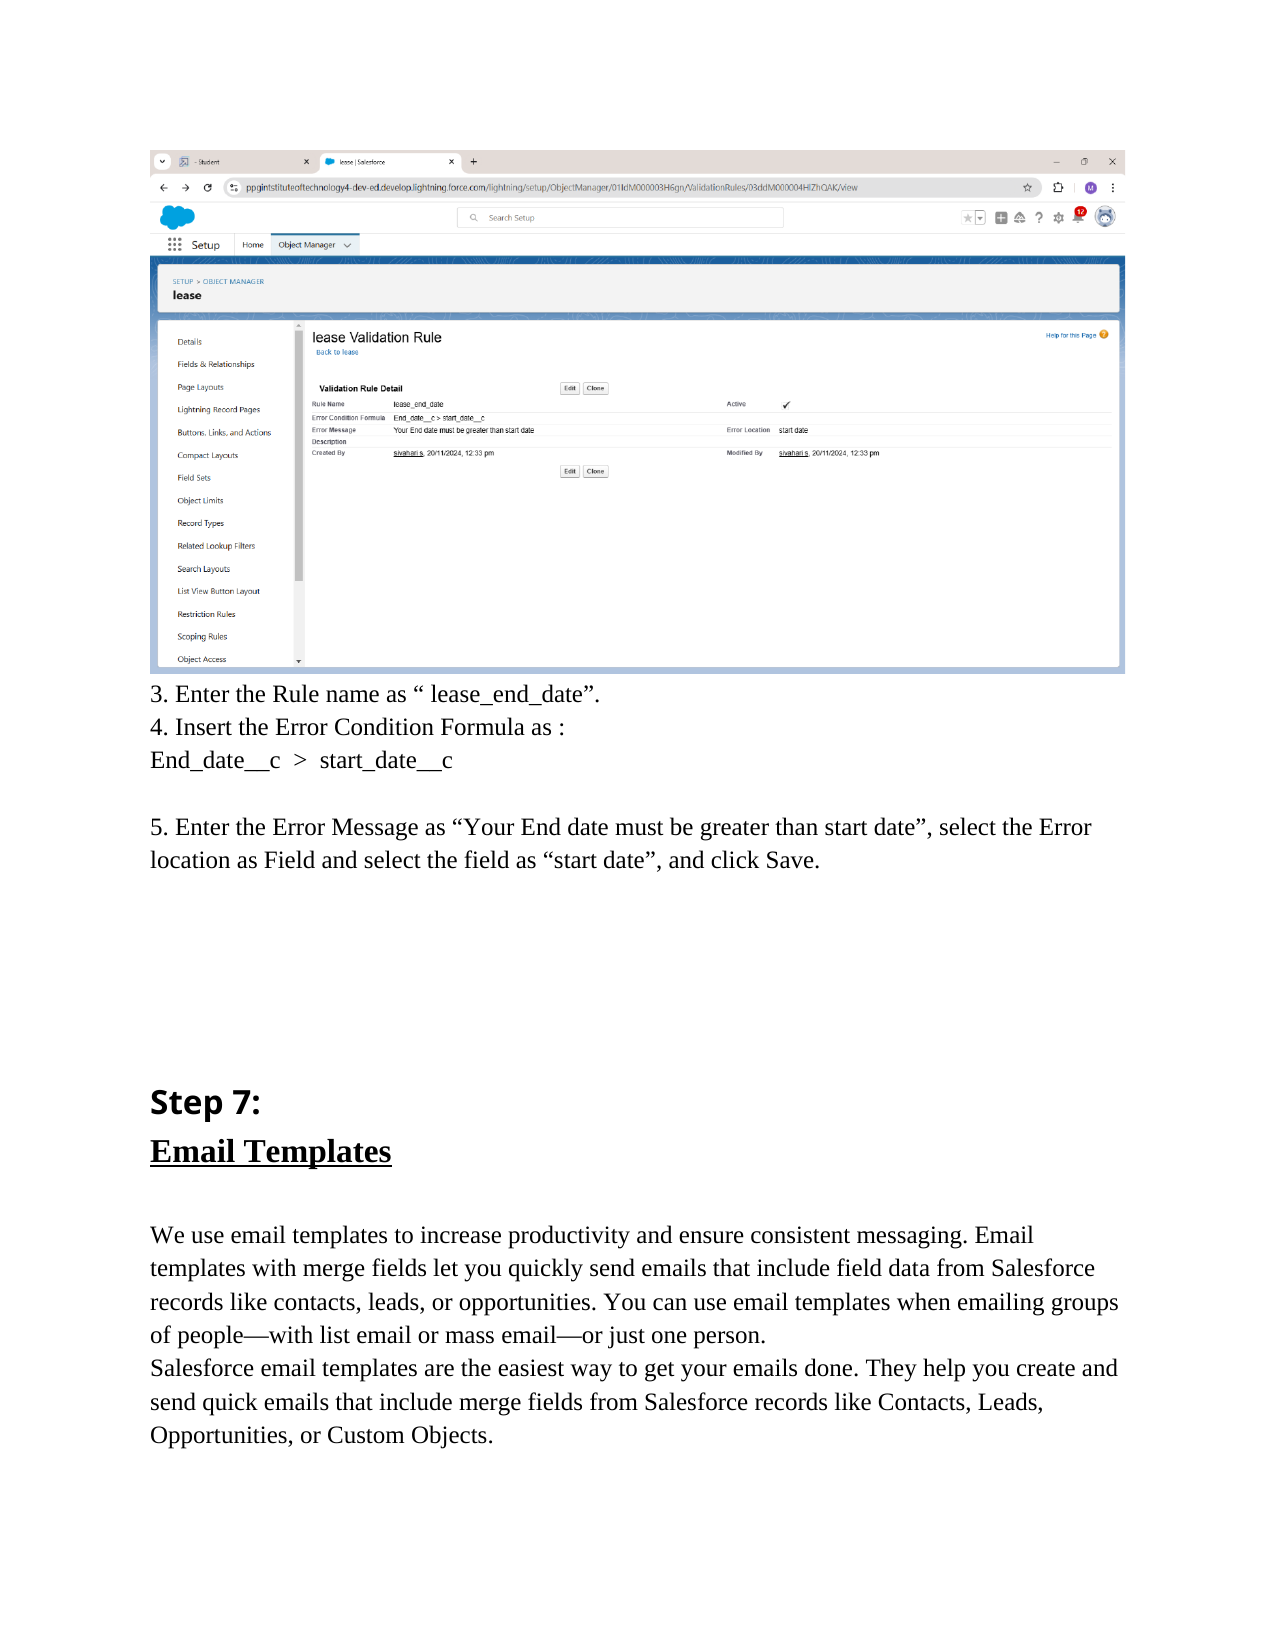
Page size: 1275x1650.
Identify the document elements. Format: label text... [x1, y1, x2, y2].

picture [150, 150, 1125, 674]
text Email Templates [150, 1131, 1125, 1170]
text We use email templates to increase productivity and ensure consistent messaging. Email templates with merge fields let you quickly send emails that include field data from Salesforce records like contacts, leads, or opportunities. You can use email templates when emailing groups of people—with list email or mass email—or just one person. [150, 1220, 1125, 1349]
text Salesforce email templates are the easiest way to get your emails done. They help you create and send quick emails that include merge fields from Salesforce records like Contacts, Leads, Opportunities, or Custom Objects. [150, 1353, 1125, 1449]
text 3. Enter the Rule name as “ lease_end_date”. [150, 679, 1125, 708]
text 5. Enter the Error Message as “Your End date must be greater than start date”, select the Error location as Field and select the field as “start date”, and click Save. [150, 812, 1125, 874]
text 4. Insert the Error Condition Formula as : End_date__c > start_date__c [150, 712, 1125, 774]
text Step 7: [150, 1079, 1125, 1124]
